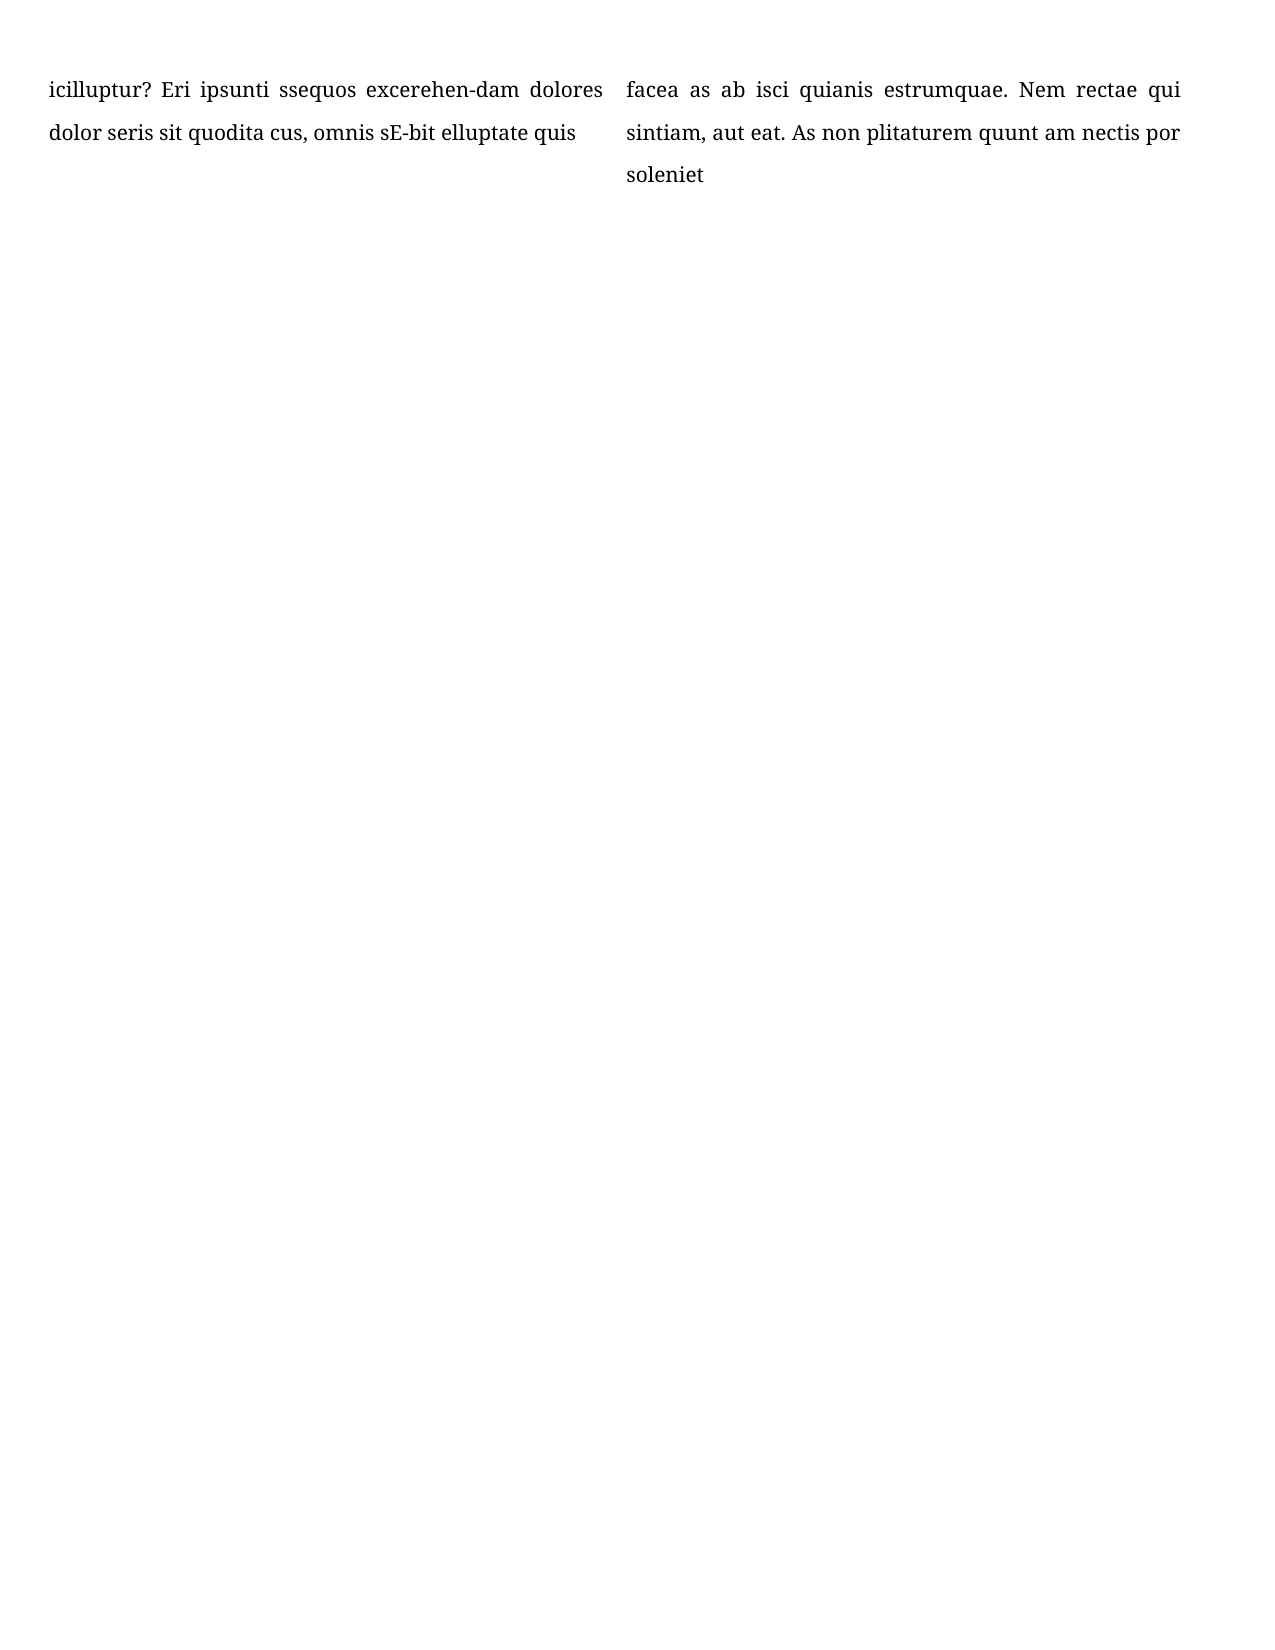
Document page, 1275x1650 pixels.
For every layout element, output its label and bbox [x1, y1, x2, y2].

table_cell [38, 75, 615, 201]
